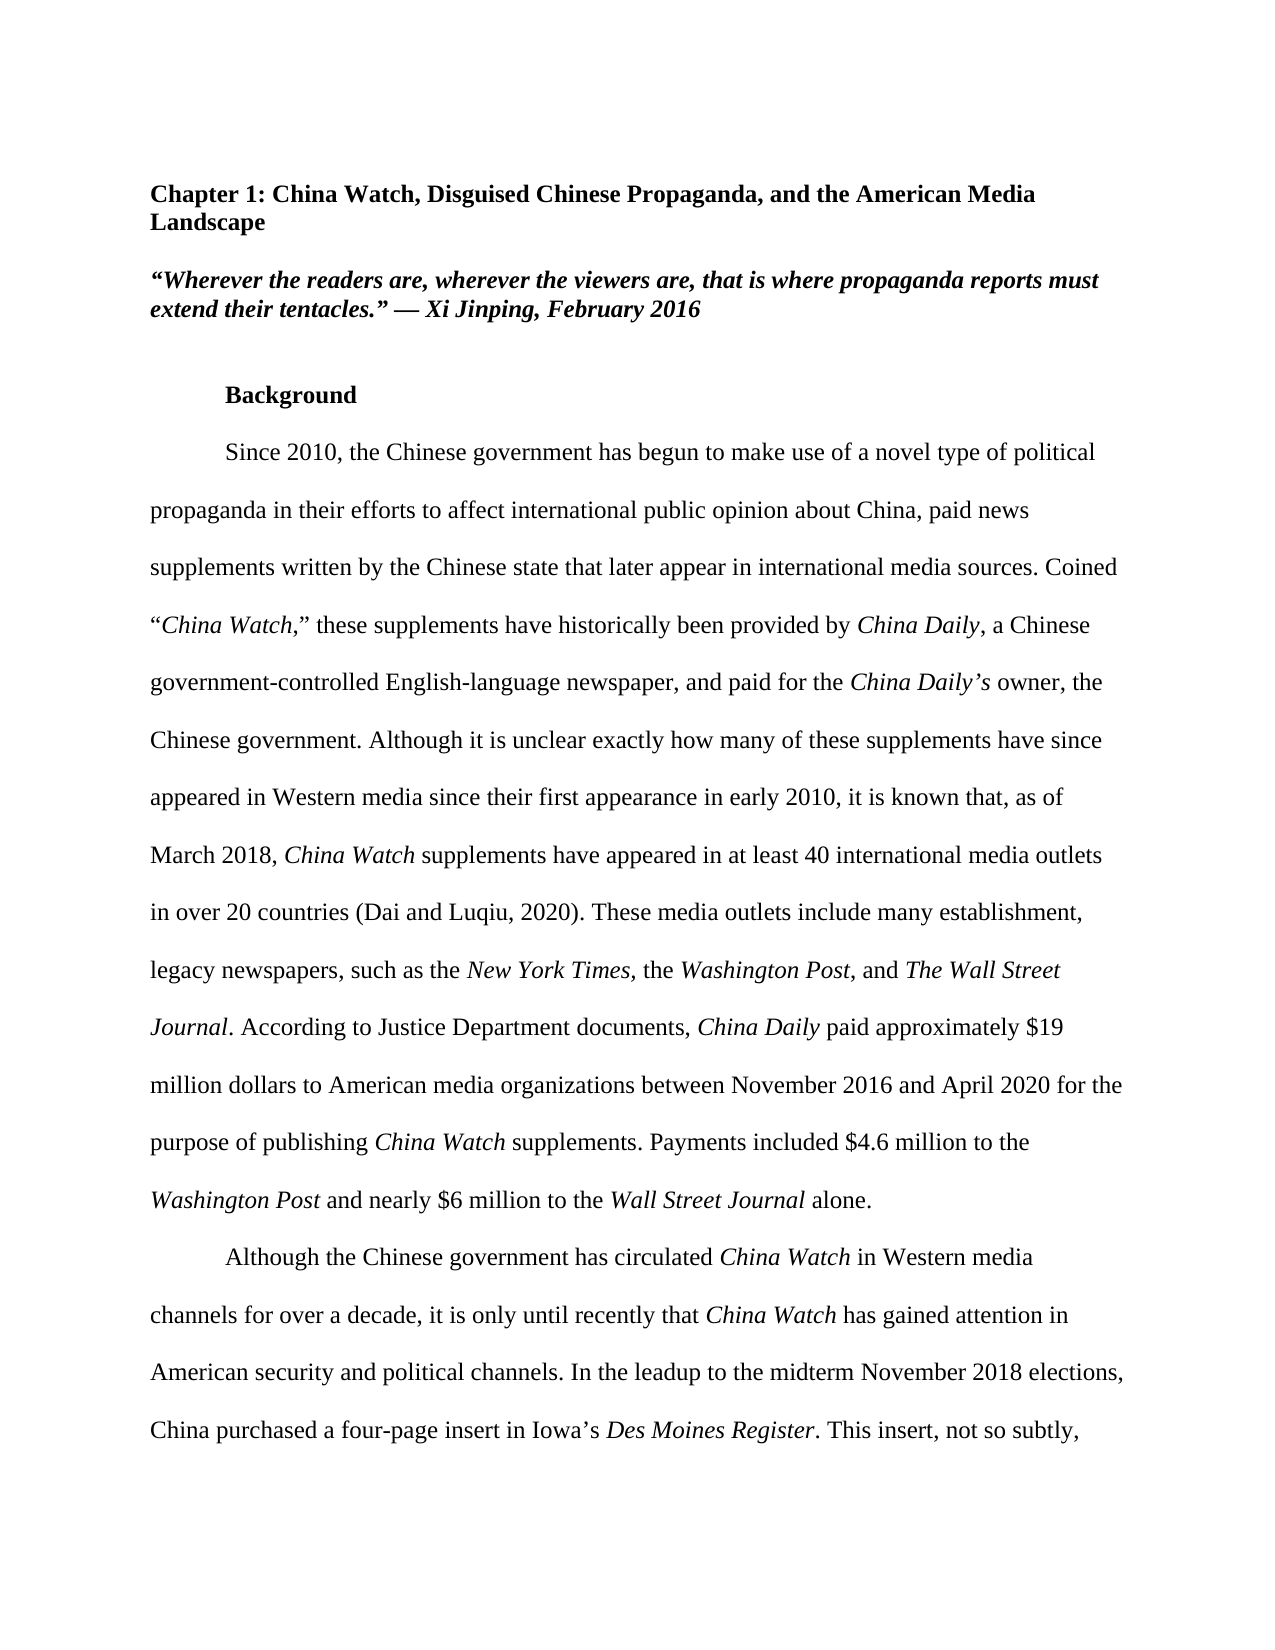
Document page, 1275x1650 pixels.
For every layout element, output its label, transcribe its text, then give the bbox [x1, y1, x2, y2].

text Background [150, 380, 1125, 409]
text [150, 1242, 1125, 1444]
text “Wherever the readers are, wherever the viewers are, that is where propaganda reports must extend their tentacles.” — Xi Jinping, February 2016 [150, 265, 1125, 322]
text Since 2010, the Chinese government has begun to make use of a novel type of political propaganda in their efforts to affect international public opinion about China, paid news supplements written by the Chinese state that later appear in international media sources. Coined “China Watch,” these supplements have historically been provided by China Daily, a Chinese government-controlled English-language newspaper, and paid for the China Daily’s owner, the Chinese government. Although it is unclear exactly how many of these supplements have since appeared in Western media since their first appearance in early 2010, it is known that, as of March 2018, China Watch supplements have appeared in at least 40 international media outlets in over 20 countries (Dai and Luqiu, 2020). These media outlets include many establishment, legacy newspapers, such as the New York Times, the Washington Post, and The Wall Street Journal. According to Justice Department documents, China Daily paid approximately $19 million dollars to American media organizations between November 2016 and April 2020 for the purpose of publishing China Watch supplements. Payments included $4.6 million to the Washington Post and nearly $6 million to the Wall Street Journal alone. [150, 437, 1125, 1214]
text Chapter 1: China Watch, Disguised Chinese Propaganda, and the American Media Landscape [150, 179, 1125, 236]
